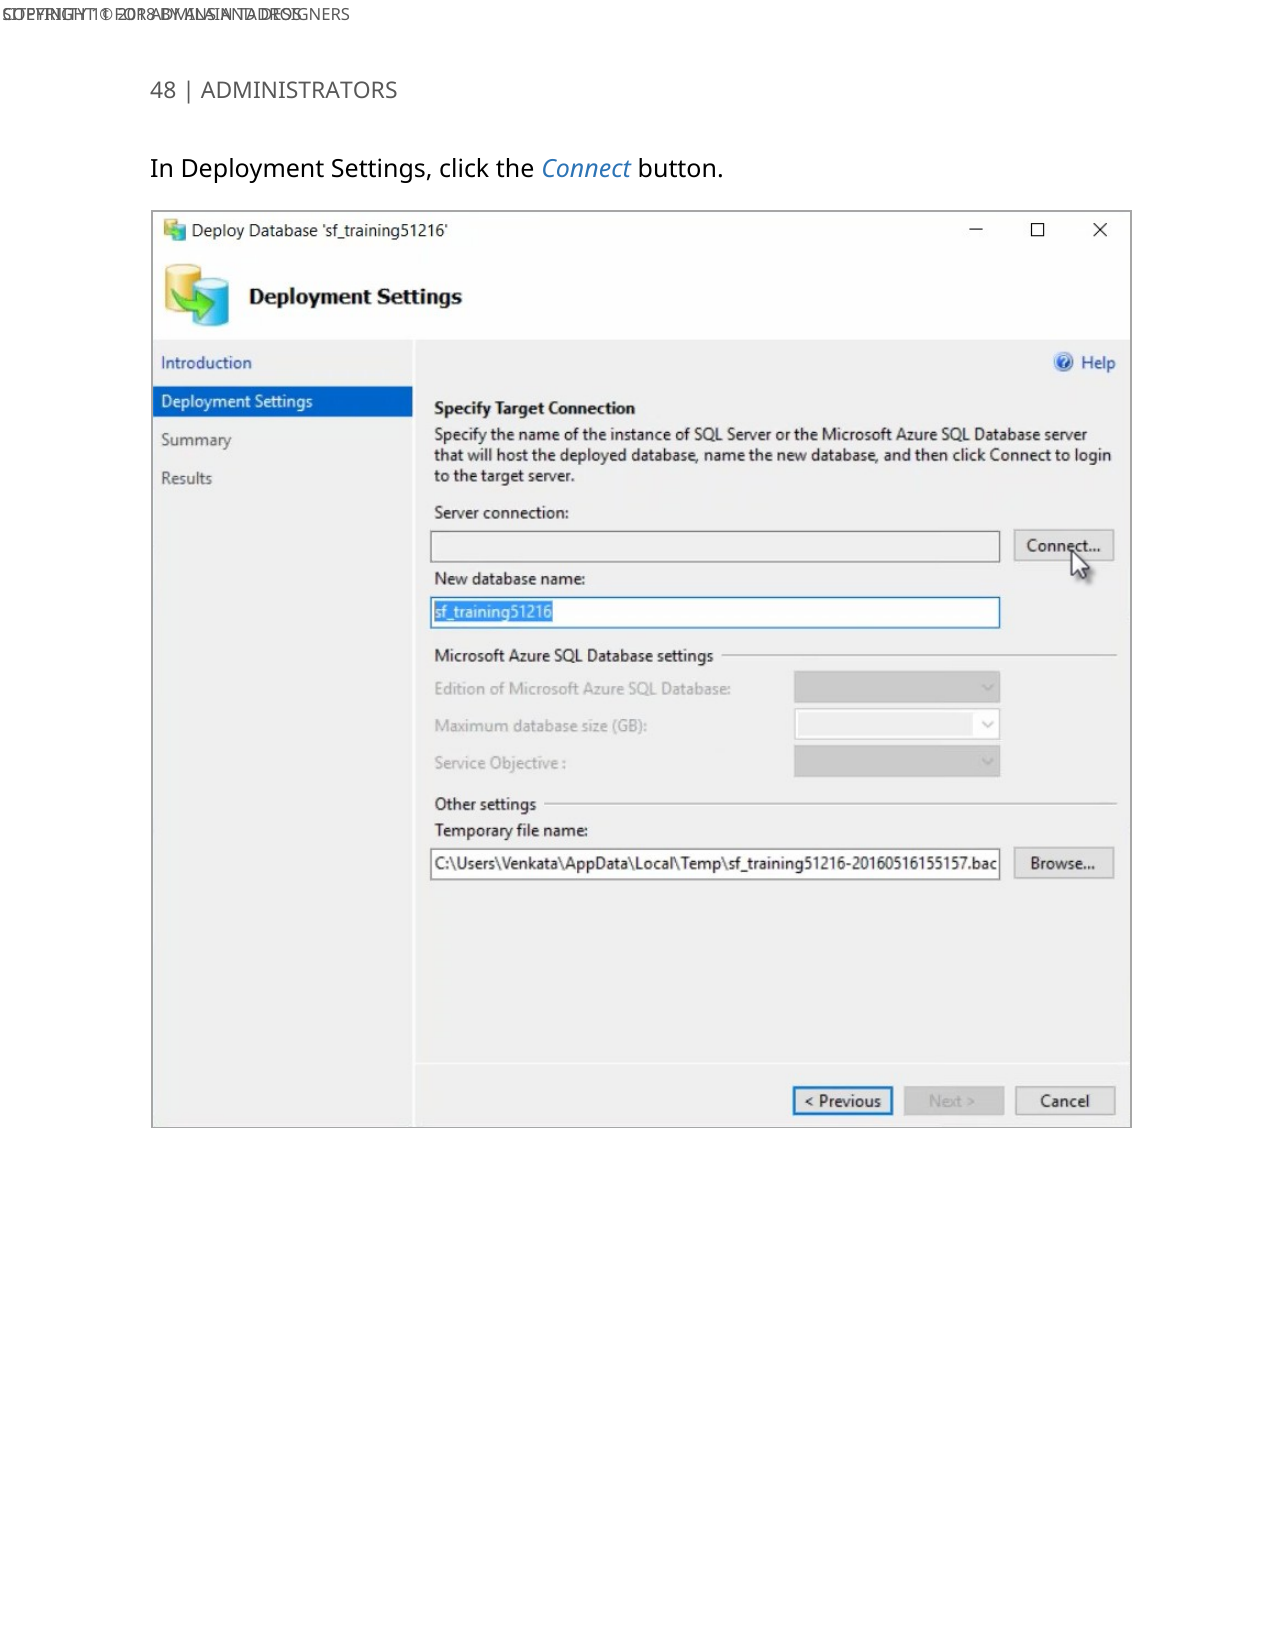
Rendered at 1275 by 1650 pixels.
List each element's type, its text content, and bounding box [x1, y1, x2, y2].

picture [153, 212, 1130, 1127]
text 48 | ADMINISTRATORS [150, 74, 1275, 106]
text In Deployment Settings, click the Connect button. [150, 151, 1275, 185]
